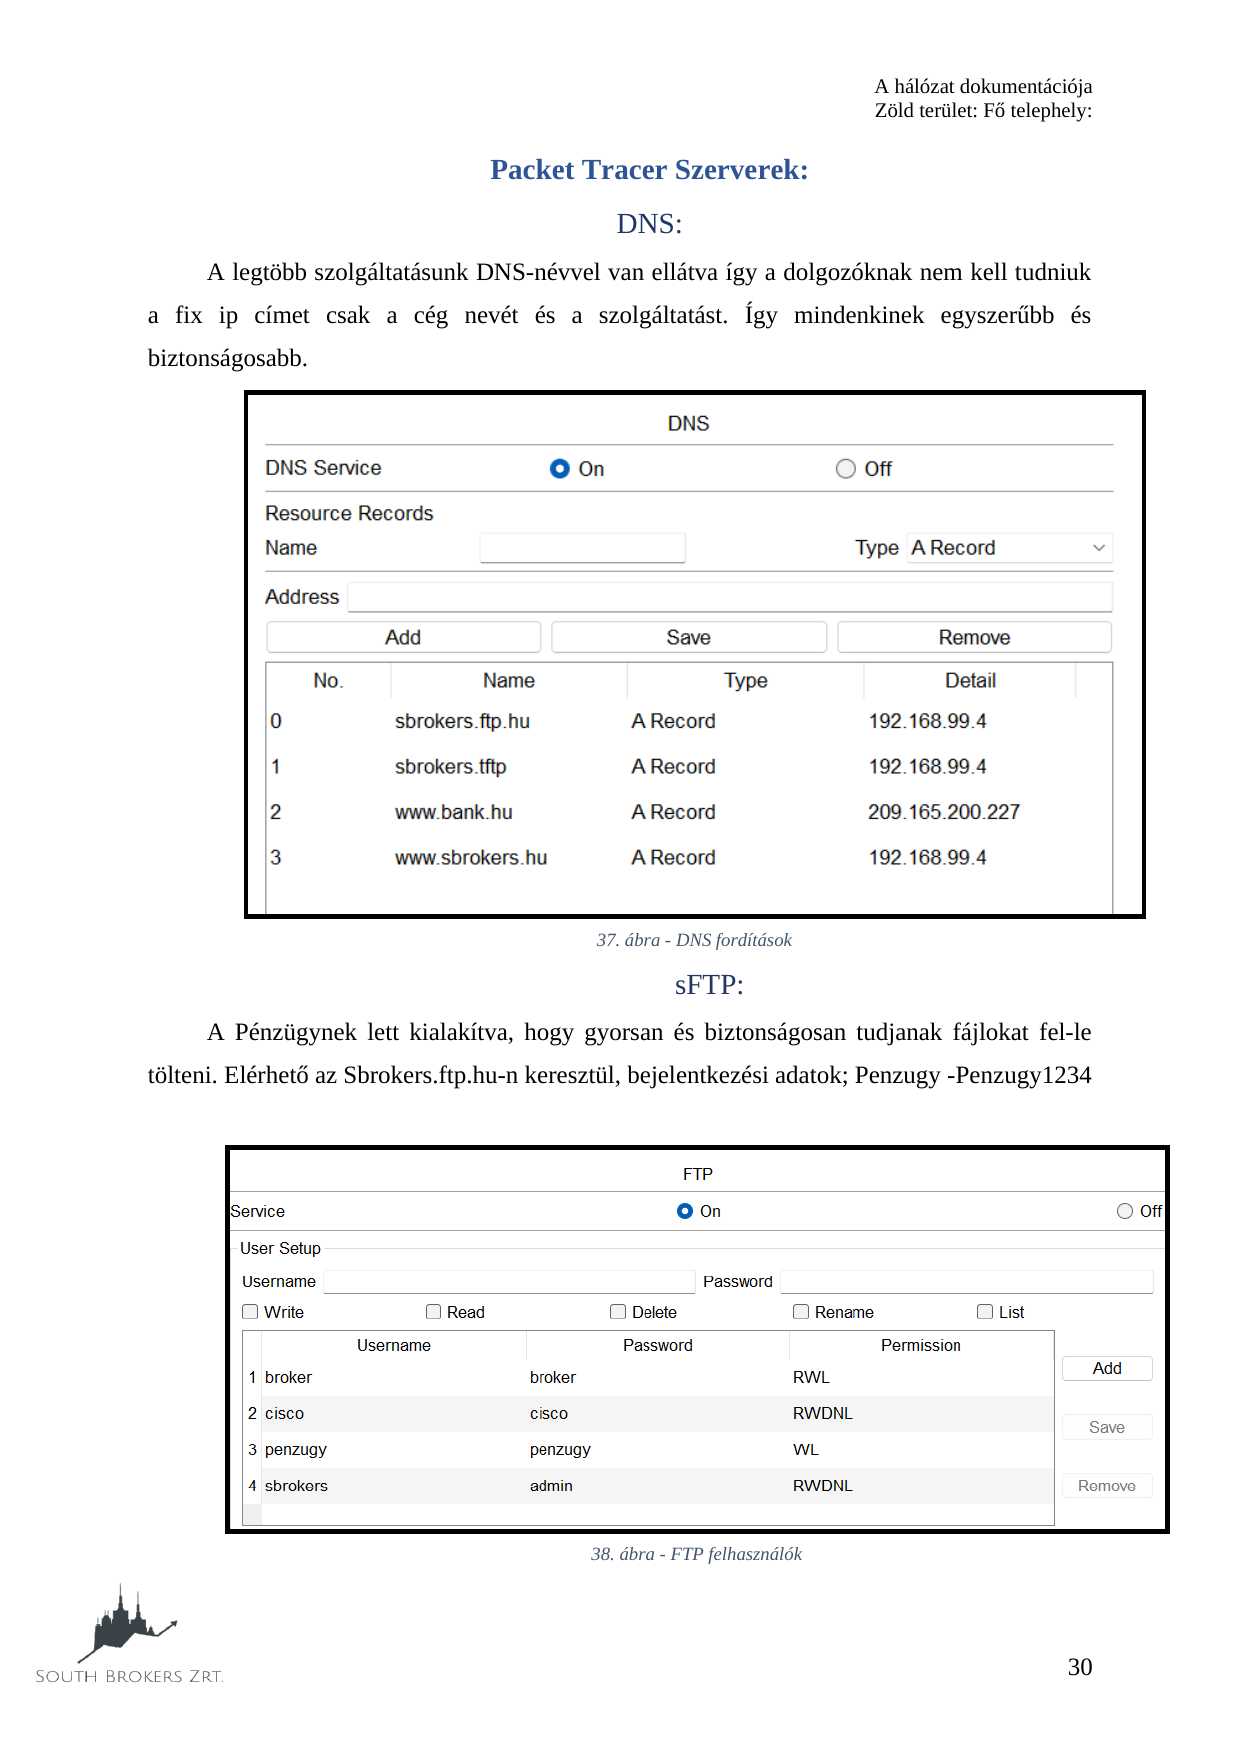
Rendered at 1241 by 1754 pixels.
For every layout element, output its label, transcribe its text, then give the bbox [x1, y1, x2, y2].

subtitle DNS: [148, 206, 1093, 240]
picture [230, 1150, 1165, 1529]
text A Pénzügynek lett kialakítva, hogy gyorsan és biztonságosan tudjanak fájlokat fel-le tölteni. Elérhető az Sbrokers.ftp.hu-n keresztül, bejelentkezési adatok; Penzugy -Penzugy1234 [148, 1017, 1093, 1089]
subtitle sFTP: [268, 950, 1093, 1001]
subtitle Packet Tracer Szerverek: [148, 152, 1093, 185]
picture [248, 395, 1142, 914]
picture [0, 1531, 255, 1754]
text A legtöbb szolgáltatásunk DNS-névvel van ellátva így a dolgozóknak nem kell tudniuk a fix ip címet csak a cég nevét és a szolgáltatást. Így mindenkinek egyszerűbb és biztonságosabb. [148, 257, 1093, 372]
